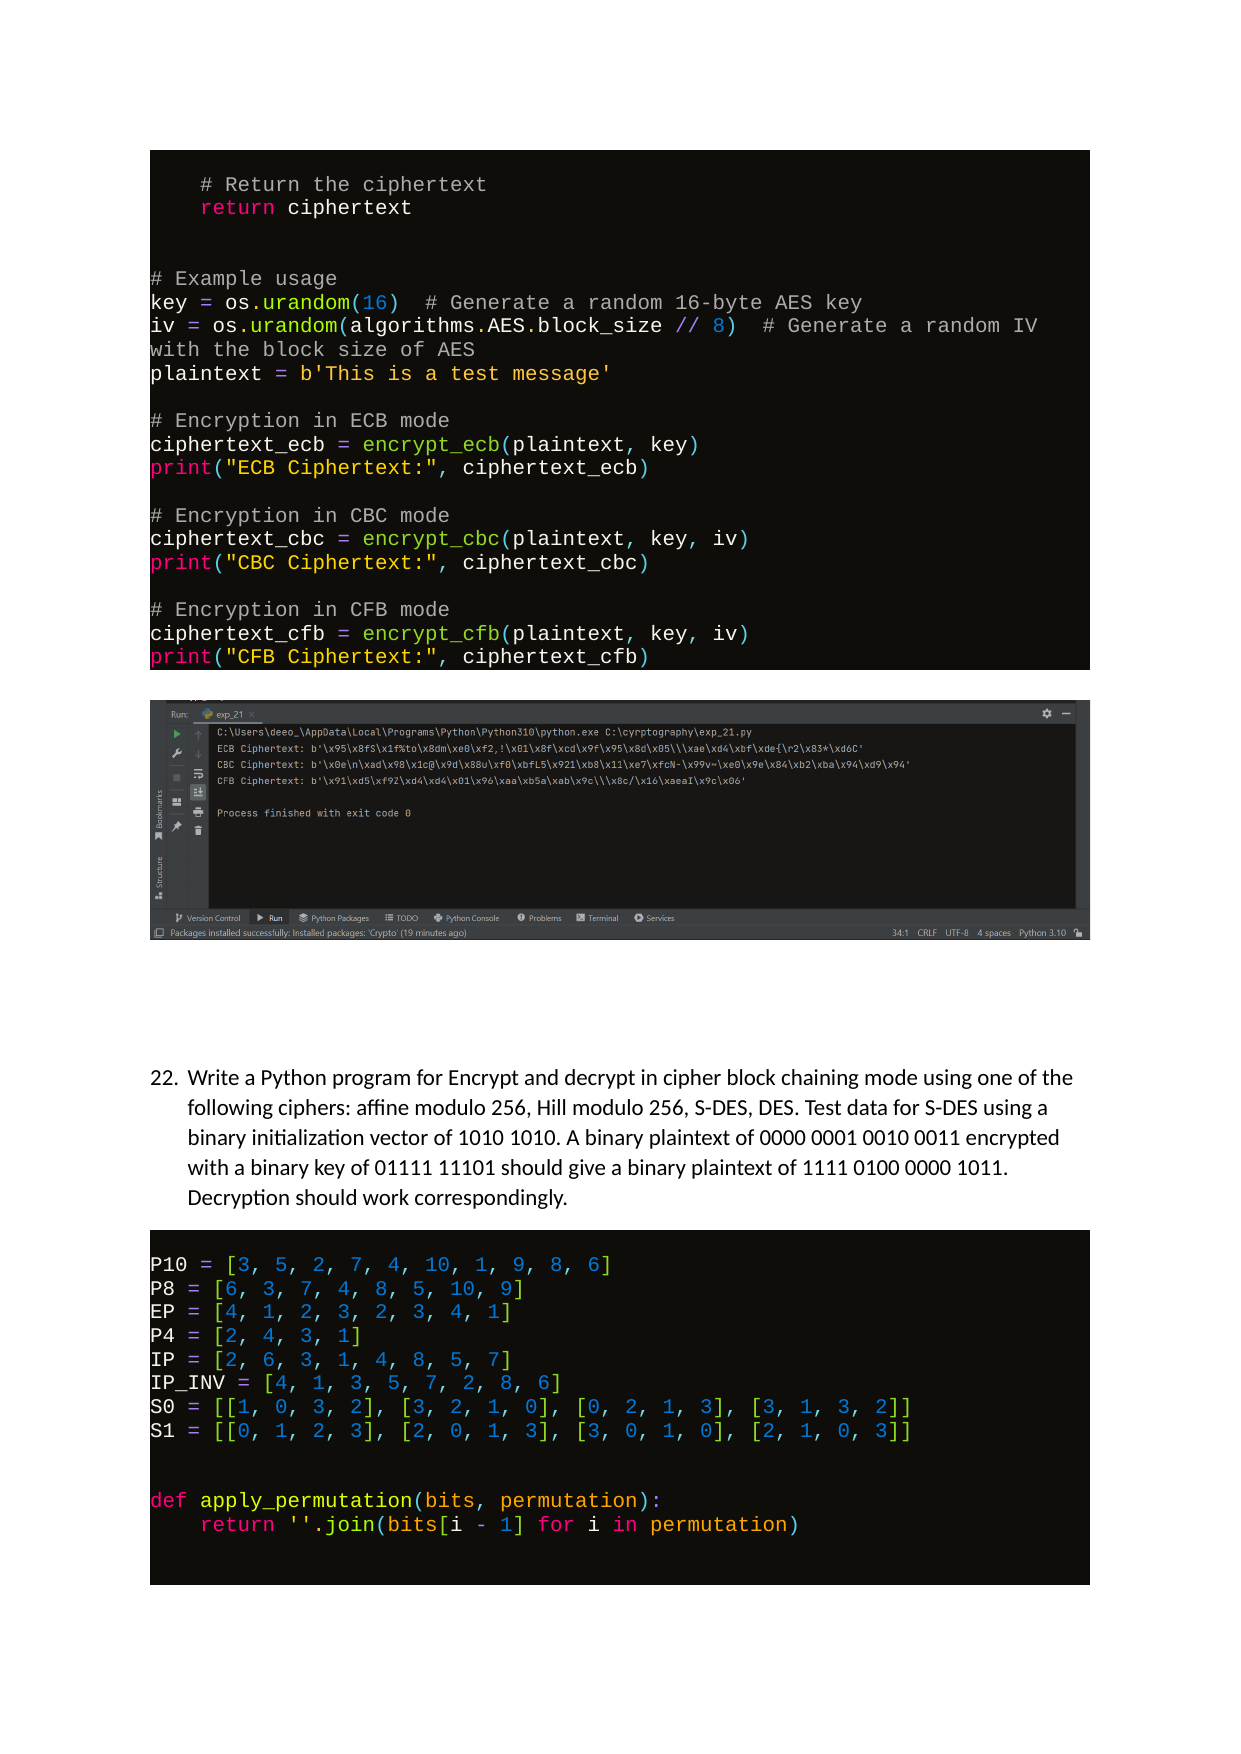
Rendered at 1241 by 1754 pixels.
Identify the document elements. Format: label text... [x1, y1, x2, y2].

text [150, 1230, 1090, 1585]
picture [150, 700, 1091, 940]
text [150, 150, 1090, 670]
list Write a Python program for Encrypt and decrypt in cipher block chaining mode using one of the following ciphers: affine modulo 256, Hill modulo 256, S-DES, DES. Test data for S-DES using a binary initialization vector of 1010 1010. A binary plaintext of 0000 0001 0010 0011 encrypted with a binary key of 01111 11101 should give a binary plaintext of 1111 0100 0000 1011. Decryption should work correspondingly. [150, 1063, 1090, 1212]
